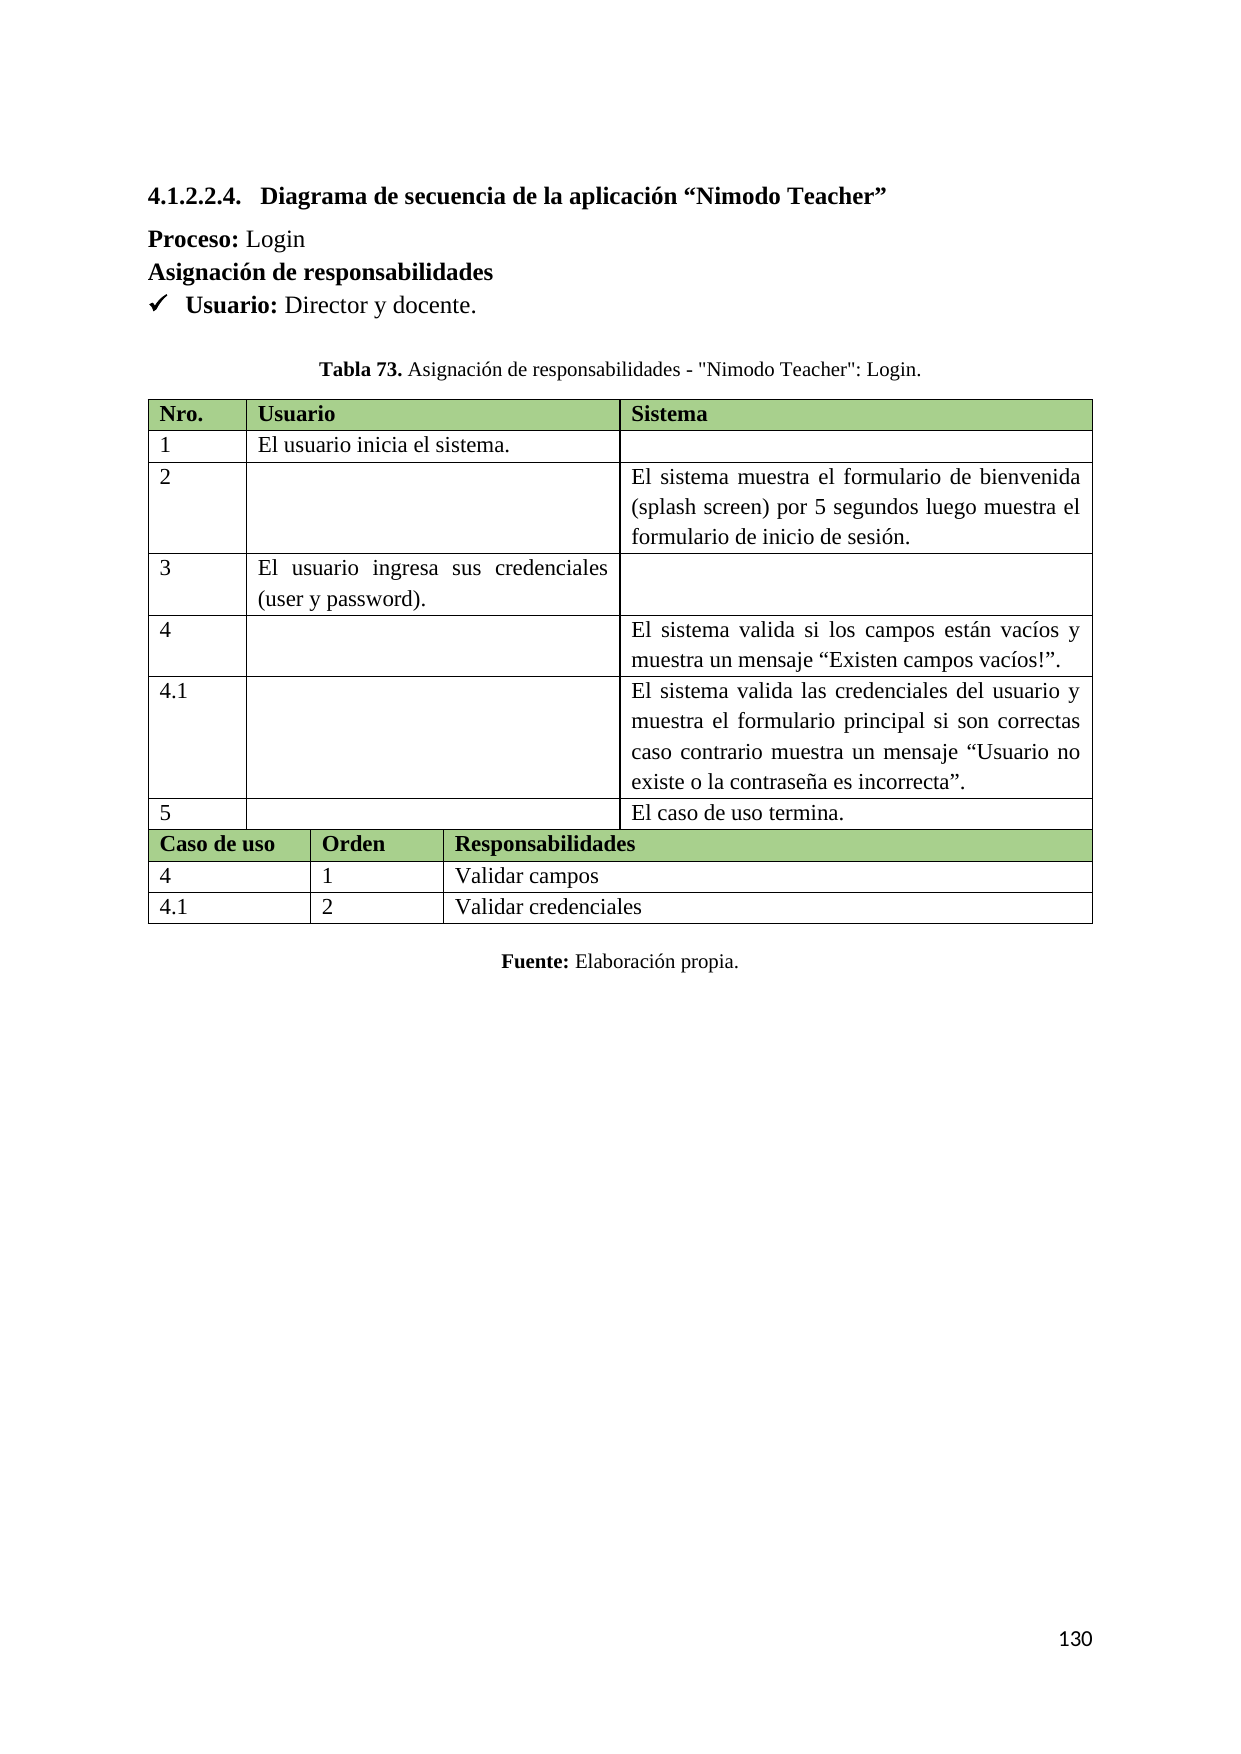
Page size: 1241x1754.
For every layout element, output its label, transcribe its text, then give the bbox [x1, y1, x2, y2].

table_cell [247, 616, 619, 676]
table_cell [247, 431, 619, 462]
text Asignación de responsabilidades [148, 257, 1093, 286]
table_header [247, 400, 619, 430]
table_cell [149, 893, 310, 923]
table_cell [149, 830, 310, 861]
list Usuario: Director y docente. [148, 291, 1093, 319]
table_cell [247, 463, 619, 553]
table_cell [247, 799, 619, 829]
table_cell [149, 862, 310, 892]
subtitle Diagrama de secuencia de la aplicación “Nimodo Teacher” [148, 181, 1093, 210]
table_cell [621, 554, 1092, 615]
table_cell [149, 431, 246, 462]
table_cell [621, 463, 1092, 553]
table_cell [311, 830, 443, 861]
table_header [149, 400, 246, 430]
text Tabla 73. Asignación de responsabilidades - "Nimodo Teacher": Login. [148, 357, 1093, 381]
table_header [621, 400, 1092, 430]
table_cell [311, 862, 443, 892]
text Proceso: Login [148, 224, 1093, 253]
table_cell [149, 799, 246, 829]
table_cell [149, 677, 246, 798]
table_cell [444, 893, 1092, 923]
text Fuente: Elaboración propia. [148, 949, 1093, 973]
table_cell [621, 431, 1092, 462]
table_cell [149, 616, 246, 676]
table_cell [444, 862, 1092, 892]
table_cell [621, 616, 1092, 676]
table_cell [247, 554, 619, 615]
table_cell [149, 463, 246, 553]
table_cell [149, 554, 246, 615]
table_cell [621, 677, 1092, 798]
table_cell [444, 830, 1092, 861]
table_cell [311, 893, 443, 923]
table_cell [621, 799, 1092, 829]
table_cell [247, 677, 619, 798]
